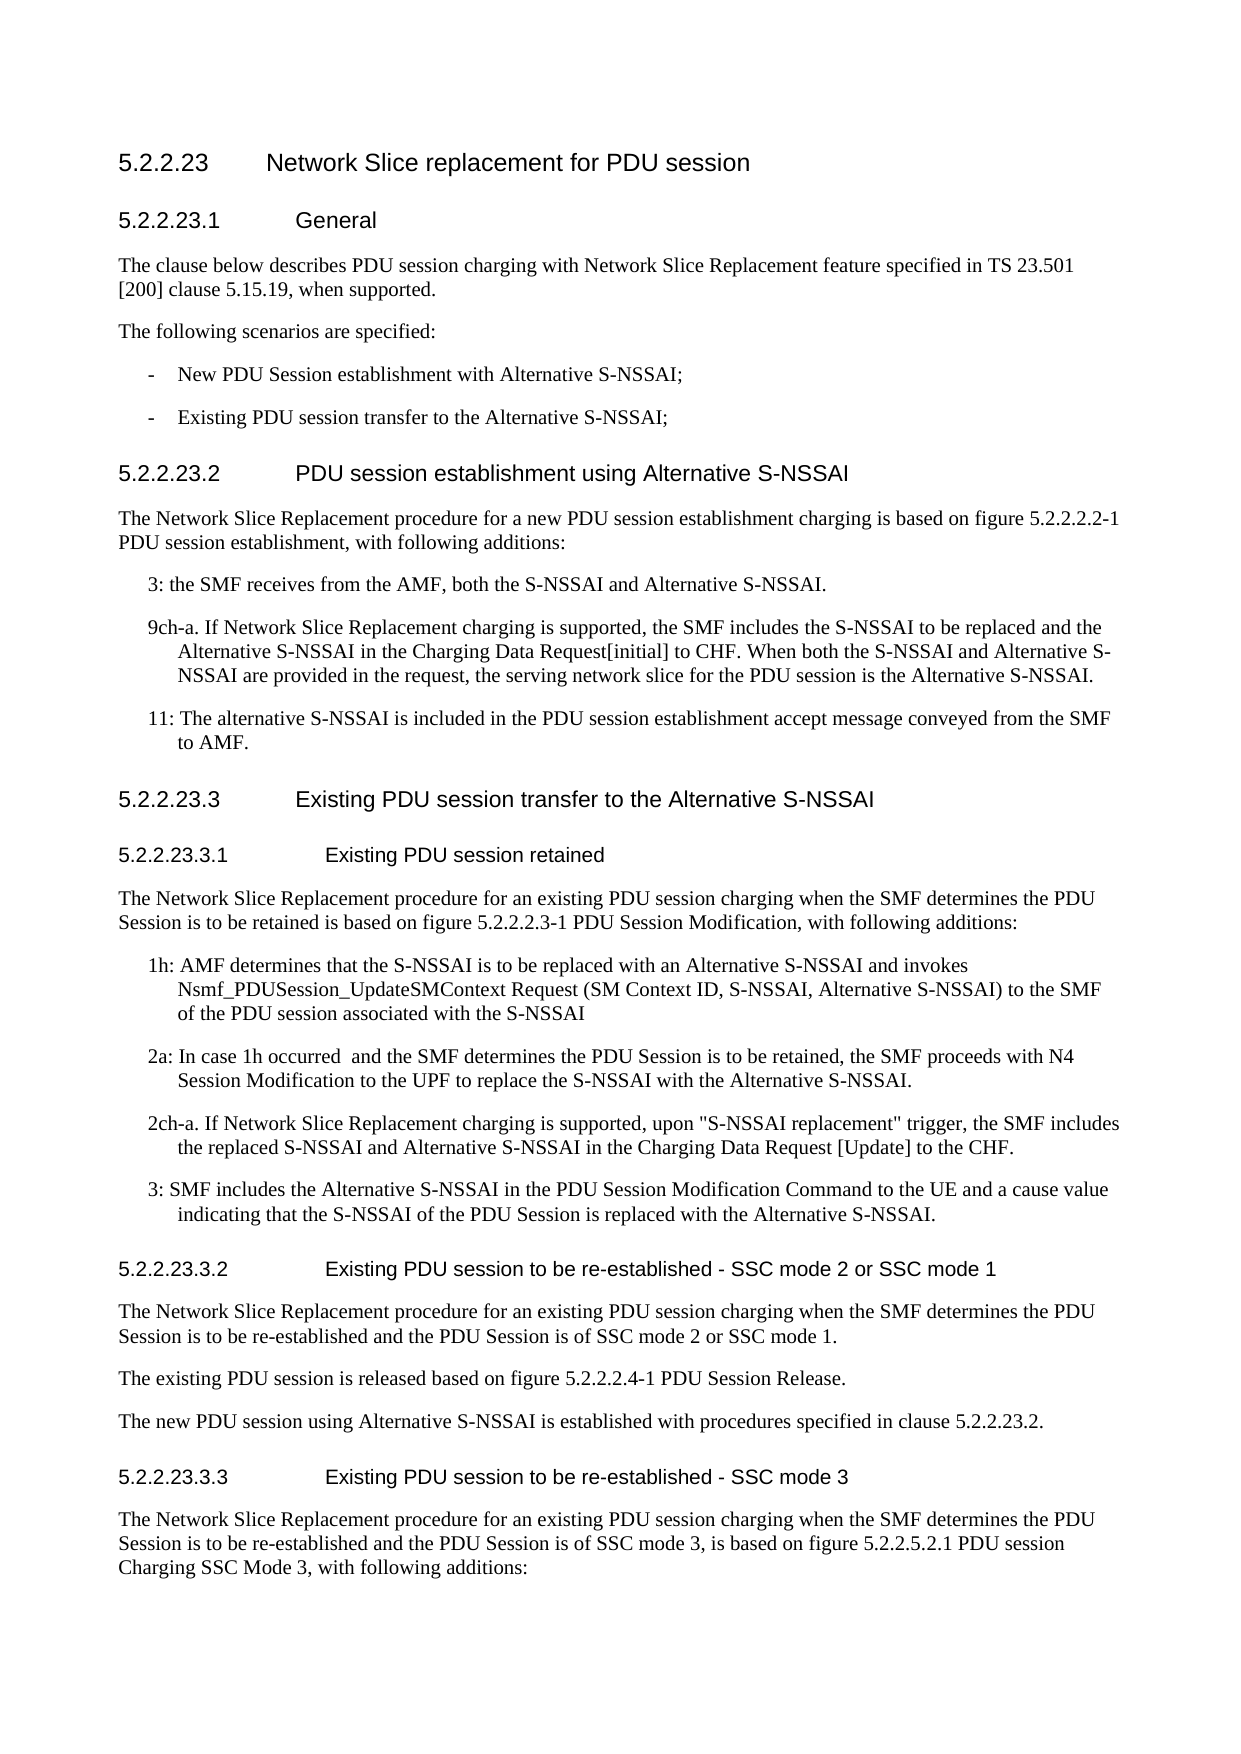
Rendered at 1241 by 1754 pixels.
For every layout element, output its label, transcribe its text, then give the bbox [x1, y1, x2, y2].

subtitle 5.2.2.23.3.3 Existing PDU session to be re-established - SSC mode 3 [118, 1464, 1122, 1488]
text The Network Slice Replacement procedure for an existing PDU session charging when the SMF determines the PDU Session is to be re-established and the PDU Session is of SSC mode 2 or SSC mode 1. [118, 1299, 1122, 1348]
subtitle 5.2.2.23.3.1 Existing PDU session retained [118, 843, 1122, 867]
text The Network Slice Replacement procedure for a new PDU session establishment charging is based on figure 5.2.2.2.2-1 PDU session establishment, with following additions: [118, 506, 1122, 554]
text 3: the SMF receives from the AMF, both the S-NSSAI and Alternative S-NSSAI. [148, 572, 1122, 596]
text 3: SMF includes the Alternative S-NSSAI in the PDU Session Modification Command to the UE and a cause value indicating that the S-NSSAI of the PDU Session is replaced with the Alternative S-NSSAI. [148, 1177, 1122, 1226]
text The following scenarios are specified: [118, 319, 1122, 343]
text 11: The alternative S-NSSAI is included in the PDU session establishment accept message conveyed from the SMF to AMF. [148, 706, 1122, 754]
text The clause below describes PDU session charging with Network Slice Replacement feature specified in TS 23.501 [200] clause 5.15.19, when supported. [118, 253, 1122, 301]
text The existing PDU session is released based on figure 5.2.2.2.4-1 PDU Session Release. [118, 1366, 1122, 1390]
text 2ch-a. If Network Slice Replacement charging is supported, upon "S-NSSAI replacement" trigger, the SMF includes the replaced S-NSSAI and Alternative S-NSSAI in the Charging Data Request [Update] to the CHF. [148, 1111, 1122, 1159]
subtitle 5.2.2.23.1 General [118, 207, 1122, 234]
text 2a: In case 1h occurred and the SMF determines the PDU Session is to be retained, the SMF proceeds with N4 Session Modification to the UPF to replace the S-NSSAI with the Alternative S-NSSAI. [148, 1044, 1122, 1092]
text 9ch-a. If Network Slice Replacement charging is supported, the SMF includes the S-NSSAI to be replaced and the Alternative S-NSSAI in the Charging Data Request[initial] to CHF. When both the S-NSSAI and Alternative S-NSSAI are provided in the request, the serving network slice for the PDU session is the Alternative S-NSSAI. [148, 615, 1122, 687]
subtitle 5.2.2.23.3 Existing PDU session transfer to the Alternative S-NSSAI [118, 786, 1122, 812]
subtitle 5.2.2.23.2 PDU session establishment using Alternative S-NSSAI [118, 460, 1122, 487]
subtitle 5.2.2.23 Network Slice replacement for PDU session [118, 147, 1122, 176]
text The Network Slice Replacement procedure for an existing PDU session charging when the SMF determines the PDU Session is to be re-established and the PDU Session is of SSC mode 3, is based on figure 5.2.2.5.2.1 PDU session Charging SSC Mode 3, with following additions: [118, 1507, 1122, 1579]
text The new PDU session using Alternative S-NSSAI is established with procedures specified in clause 5.2.2.23.2. [118, 1409, 1122, 1433]
text - New PDU Session establishment with Alternative S-NSSAI; [148, 362, 1122, 386]
text - Existing PDU session transfer to the Alternative S-NSSAI; [148, 405, 1122, 429]
text The Network Slice Replacement procedure for an existing PDU session charging when the SMF determines the PDU Session is to be retained is based on figure 5.2.2.2.3-1 PDU Session Modification, with following additions: [118, 886, 1122, 934]
text 1h: AMF determines that the S-NSSAI is to be replaced with an Alternative S-NSSAI and invokes Nsmf_PDUSession_UpdateSMContext Request (SM Context ID, S-NSSAI, Alternative S-NSSAI) to the SMF of the PDU session associated with the S-NSSAI [148, 953, 1122, 1025]
subtitle 5.2.2.23.3.2 Existing PDU session to be re-established - SSC mode 2 or SSC mode 1 [118, 1257, 1122, 1281]
